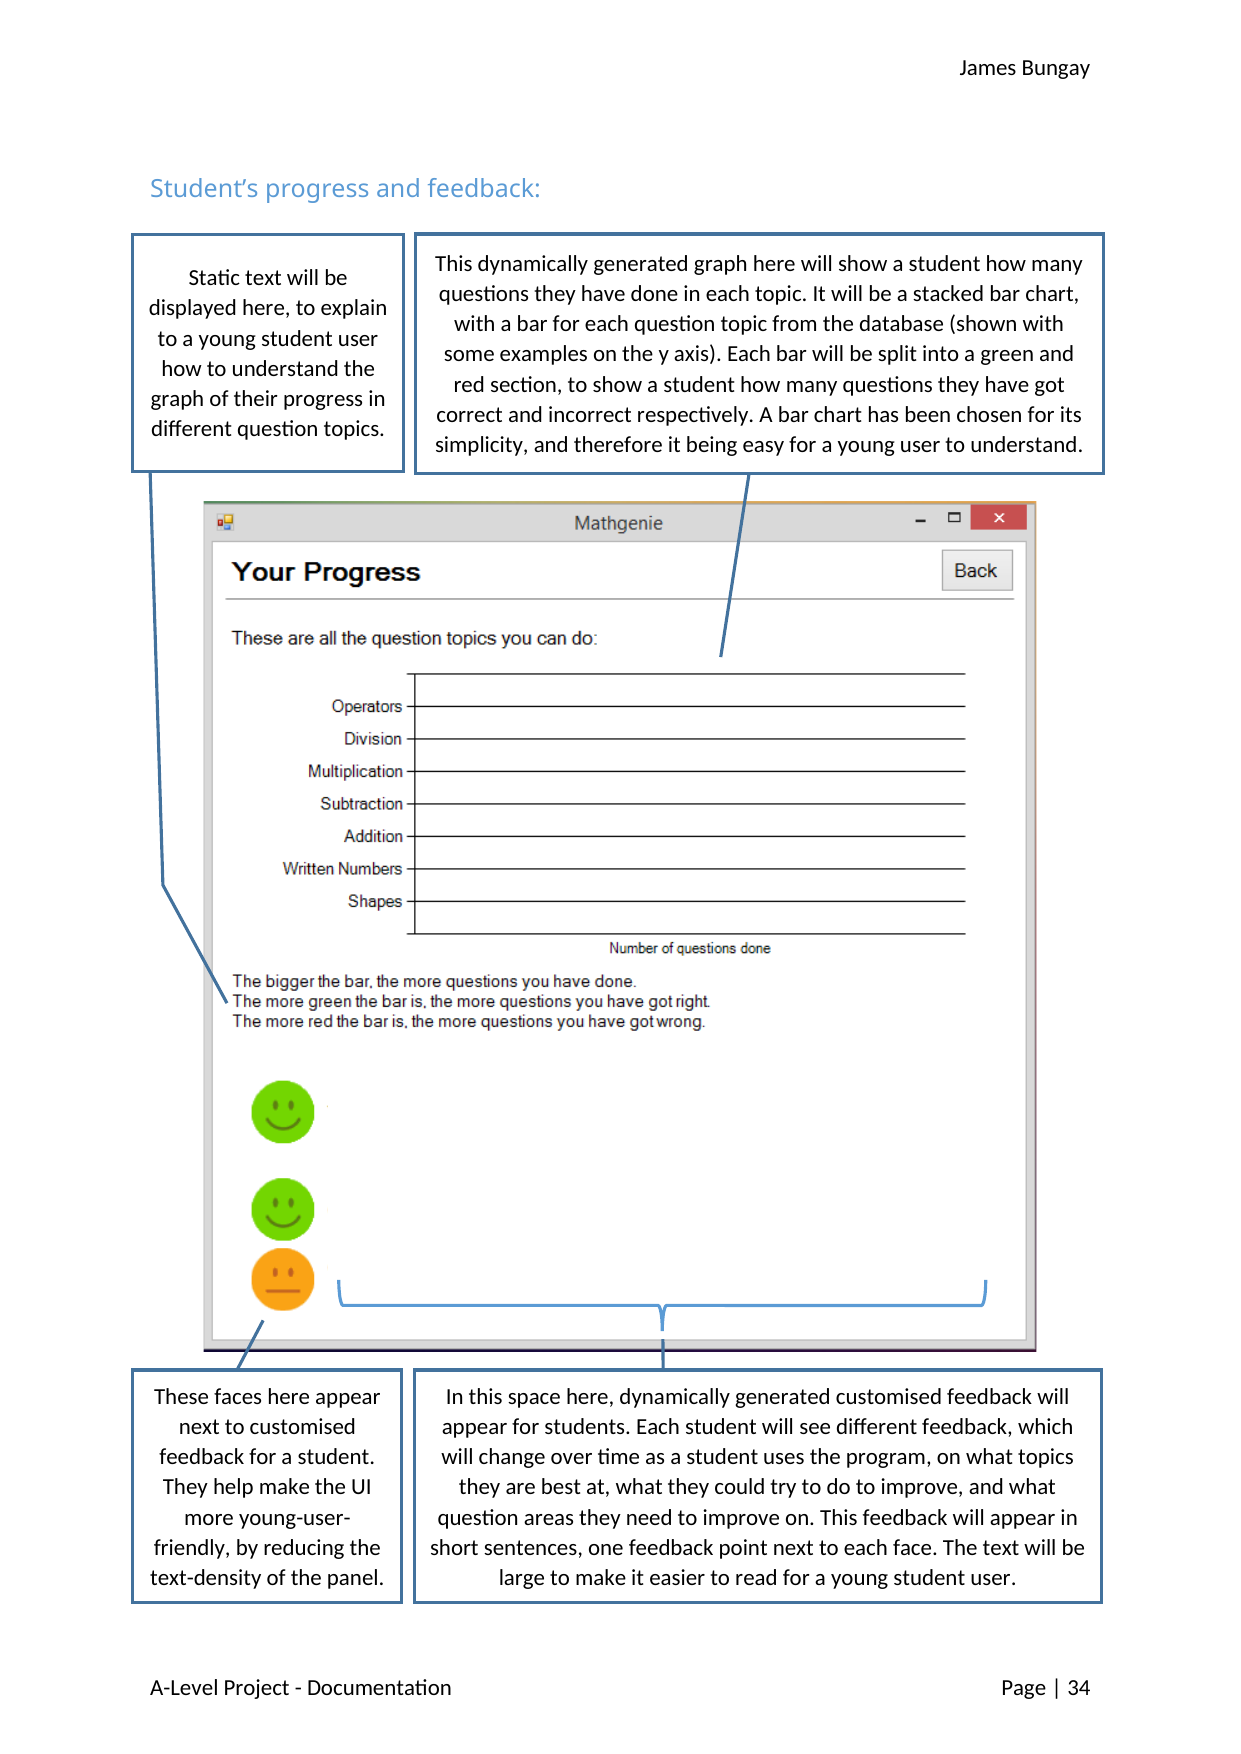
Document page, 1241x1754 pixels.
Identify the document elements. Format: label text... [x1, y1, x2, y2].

picture [203, 501, 1037, 1352]
subtitle Student’s progress and feedback: [150, 171, 1090, 205]
